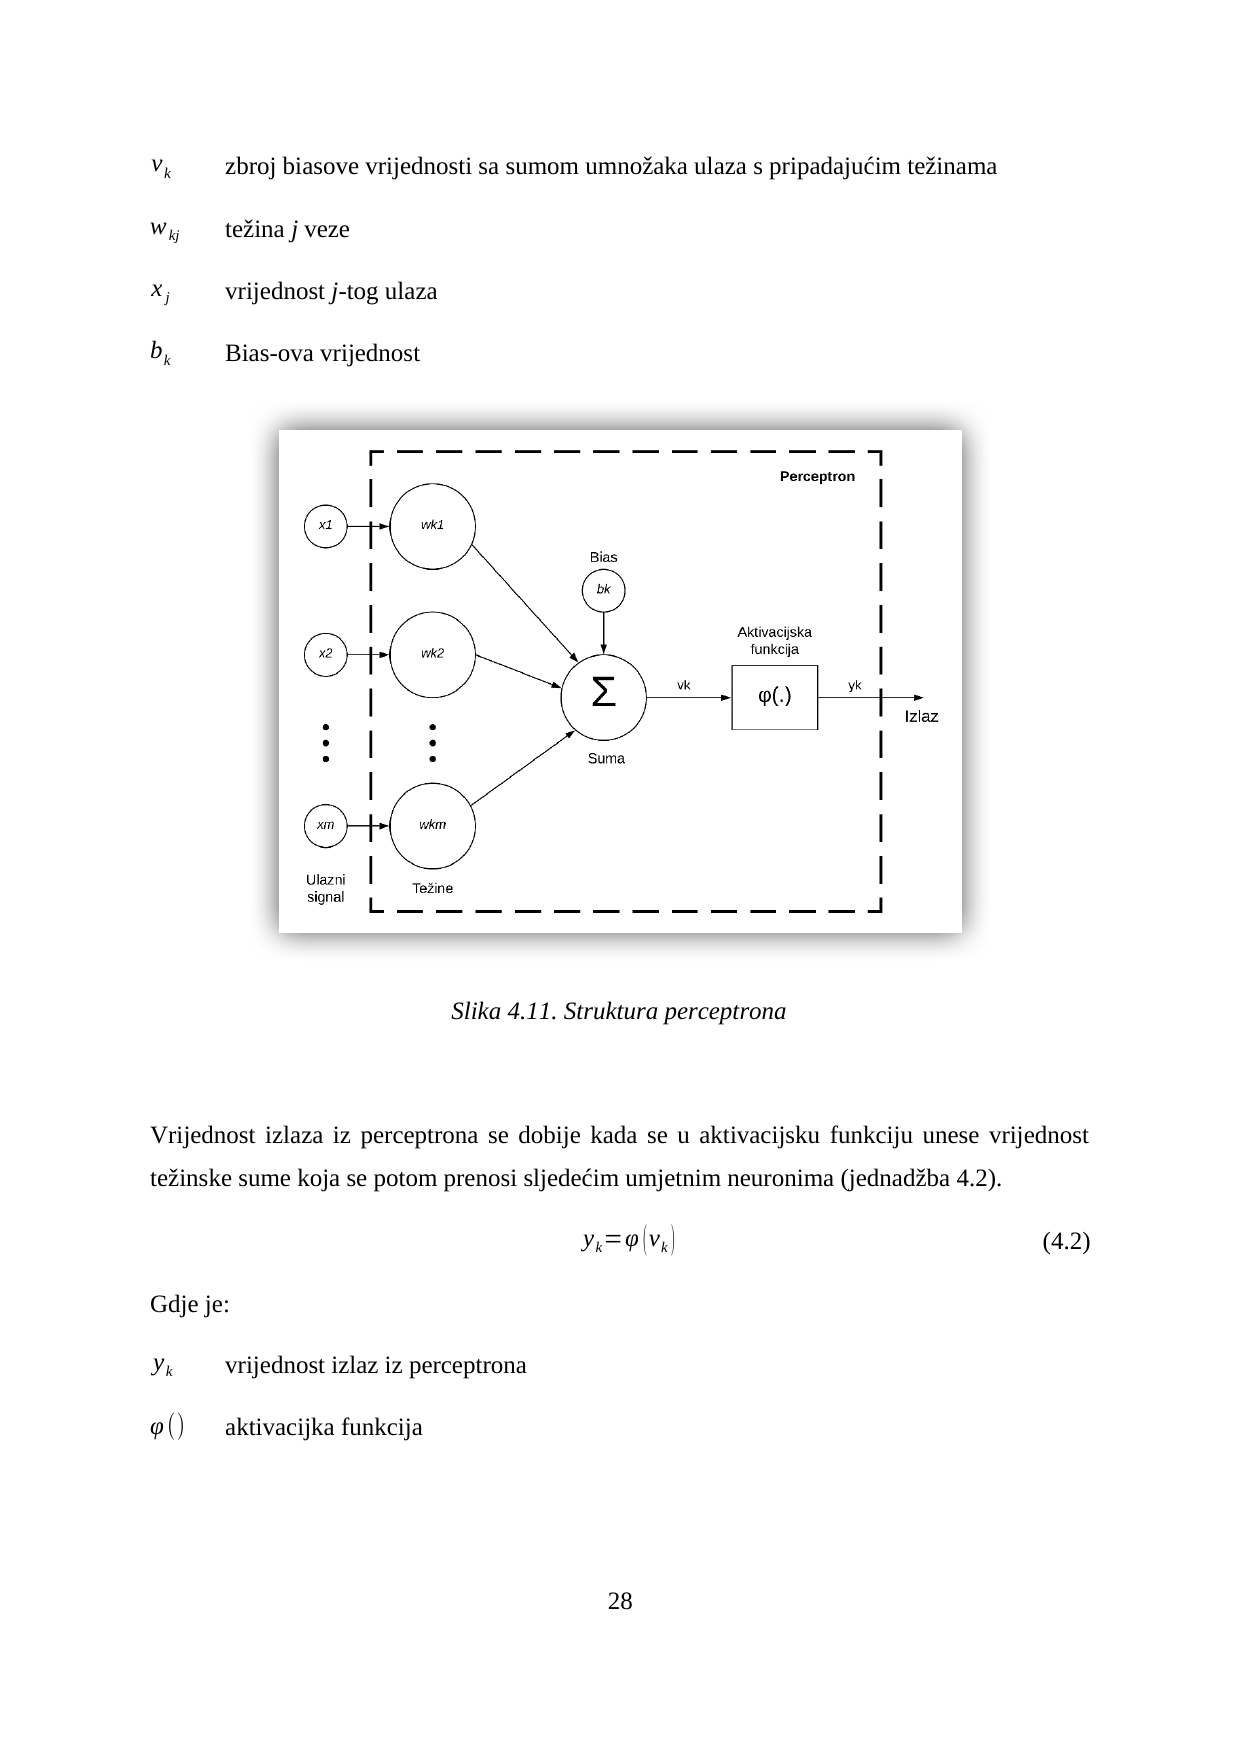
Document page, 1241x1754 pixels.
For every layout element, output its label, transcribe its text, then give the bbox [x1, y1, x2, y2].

text Vrijednost izlaza iz perceptrona se dobije kada se u aktivacijsku funkciju unese vrijednost težinske sume koja se potom prenosi sljedećim umjetnim neuronima (jednadžba 4.2). [150, 1120, 1090, 1192]
text težina j veze [150, 212, 1090, 244]
picture [279, 430, 962, 933]
text zbroj biasove vrijednosti sa sumom umnožaka ulaza s pripadajućim težinama [150, 150, 1090, 181]
text vrijednost j-tog ulaza [150, 275, 1090, 306]
text (4.2) [150, 1223, 1090, 1258]
text Gdje je: [150, 1289, 1090, 1317]
text Bias-ova vrijednost [150, 337, 1090, 368]
text aktivacijka funkcija [150, 1411, 1090, 1441]
text vrijednost izlaz iz perceptrona [150, 1348, 1090, 1380]
